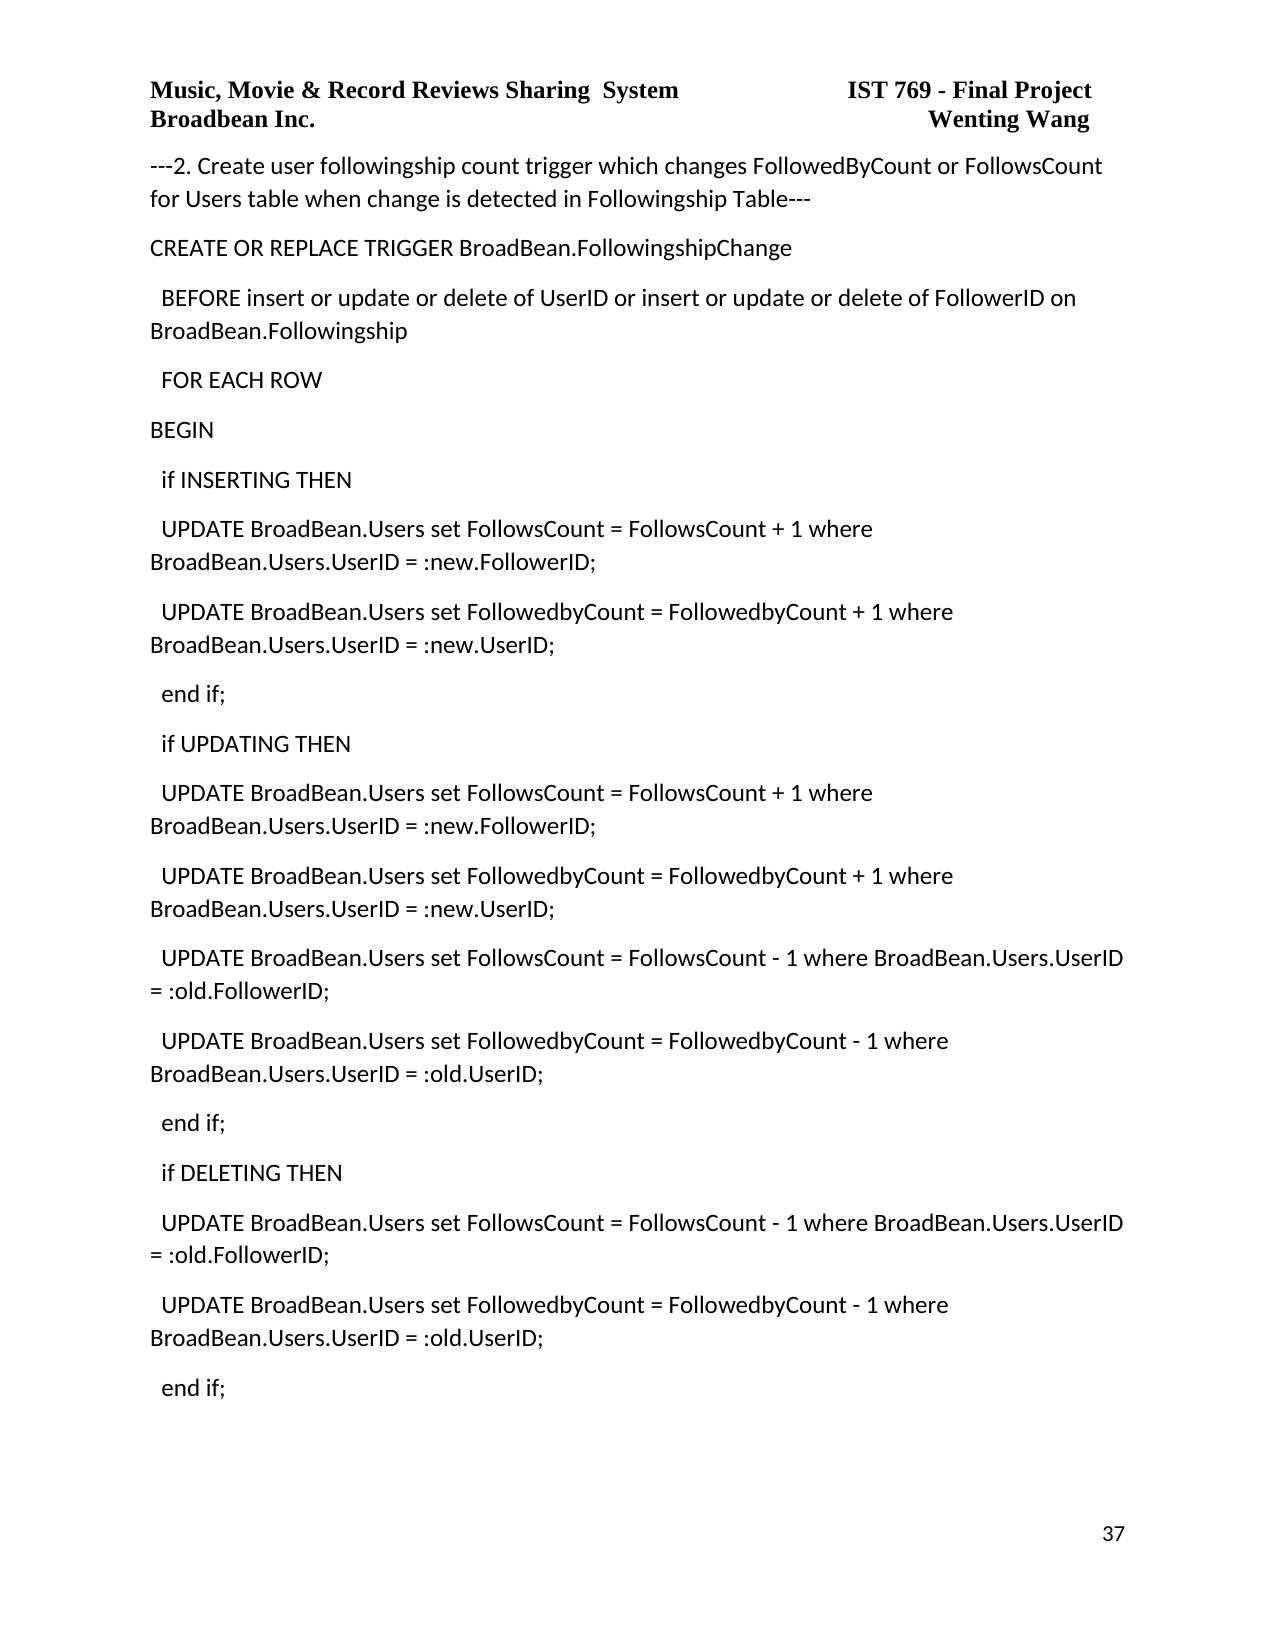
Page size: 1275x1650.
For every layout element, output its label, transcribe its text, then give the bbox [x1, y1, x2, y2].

text UPDATE BroadBean.Users set FollowedbyCount = FollowedbyCount + 1 where BroadBean.Users.UserID = :new.UserID; [150, 596, 1125, 659]
text if INSERTING THEN [150, 464, 1125, 494]
text BEFORE insert or update or delete of UserID or insert or update or delete of FollowerID on BroadBean.Followingship [150, 282, 1125, 346]
text UPDATE BroadBean.Users set FollowedbyCount = FollowedbyCount - 1 where BroadBean.Users.UserID = :old.UserID; [150, 1025, 1125, 1088]
text UPDATE BroadBean.Users set FollowsCount = FollowsCount + 1 where BroadBean.Users.UserID = :new.FollowerID; [150, 777, 1125, 841]
text FOR EACH ROW [150, 364, 1125, 395]
text UPDATE BroadBean.Users set FollowsCount = FollowsCount - 1 where BroadBean.Users.UserID = :old.FollowerID; [150, 942, 1125, 1006]
text UPDATE BroadBean.Users set FollowedbyCount = FollowedbyCount - 1 where BroadBean.Users.UserID = :old.UserID; [150, 1289, 1125, 1353]
text CREATE OR REPLACE TRIGGER BroadBean.FollowingshipChange [150, 232, 1125, 263]
text UPDATE BroadBean.Users set FollowsCount = FollowsCount - 1 where BroadBean.Users.UserID = :old.FollowerID; [150, 1207, 1125, 1270]
text end if; [150, 1372, 1125, 1402]
text end if; [150, 1107, 1125, 1138]
text BEGIN [150, 414, 1125, 445]
text if DELETING THEN [150, 1157, 1125, 1188]
text end if; [150, 678, 1125, 709]
text ---2. Create user followingship count trigger which changes FollowedByCount or FollowsCount for Users table when change is detected in Followingship Table--- [150, 150, 1125, 213]
text UPDATE BroadBean.Users set FollowsCount = FollowsCount + 1 where BroadBean.Users.UserID = :new.FollowerID; [150, 513, 1125, 577]
text UPDATE BroadBean.Users set FollowedbyCount = FollowedbyCount + 1 where BroadBean.Users.UserID = :new.UserID; [150, 860, 1125, 923]
text if UPDATING THEN [150, 728, 1125, 758]
